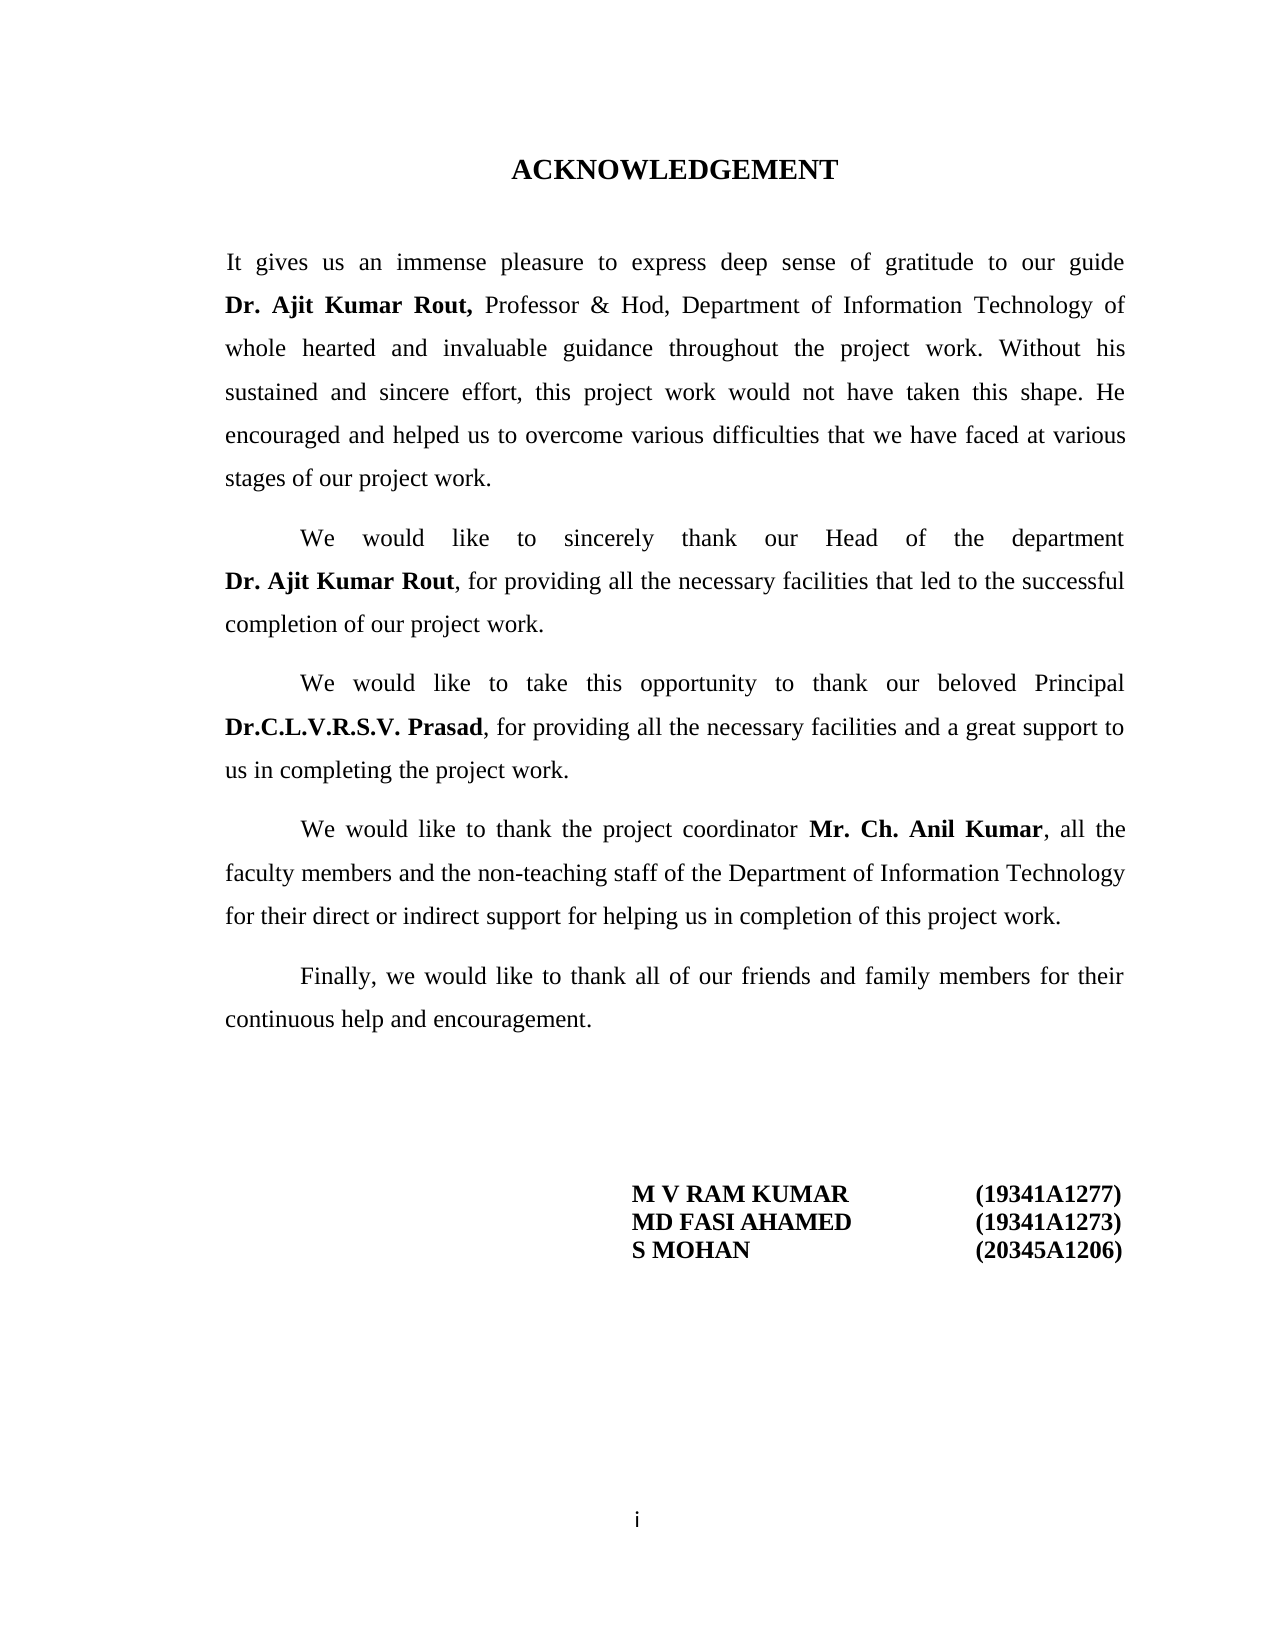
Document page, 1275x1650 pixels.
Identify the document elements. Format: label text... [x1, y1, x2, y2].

text We would like to sincerely thank our Head of the department Dr. Ajit Kumar Rout, for providing all the necessary facilities that led to the successful completion of our project work. [225, 523, 1126, 638]
text It gives us an immense pleasure to express deep sense of gratitude to our guide Dr. Ajit Kumar Rout, Professor & Hod, Department of Information Technology of whole hearted and invaluable guidance throughout the project work. Without his sustained and sincere effort, this project work would not have taken this shape. He encouraged and helped us to overcome various difficulties that we have faced at various stages of our project work. [225, 247, 1126, 492]
text Finally, we would like to thank all of our friends and family members for their continuous help and encouragement. [225, 961, 1125, 1033]
text S MOHAN (20345A1206) [632, 1236, 1198, 1264]
text We would like to take this opportunity to thank our beloved Principal Dr.C.L.V.R.S.V. Prasad, for providing all the necessary facilities and a great support to us in completing the project work. [225, 668, 1125, 783]
text We would like to thank the project coordinator Mr. Ch. Anil Kumar, all the faculty members and the non-teaching staff of the Department of Information Technology for their direct or indirect support for helping us in completion of this project work. [225, 814, 1126, 929]
subtitle M V RAM KUMAR (19341A1277) MD FASI AHAMED (19341A1273) [632, 1179, 1123, 1236]
subtitle ACKNOWLEDGEMENT [289, 152, 1061, 185]
text i [179, 1505, 1198, 1533]
